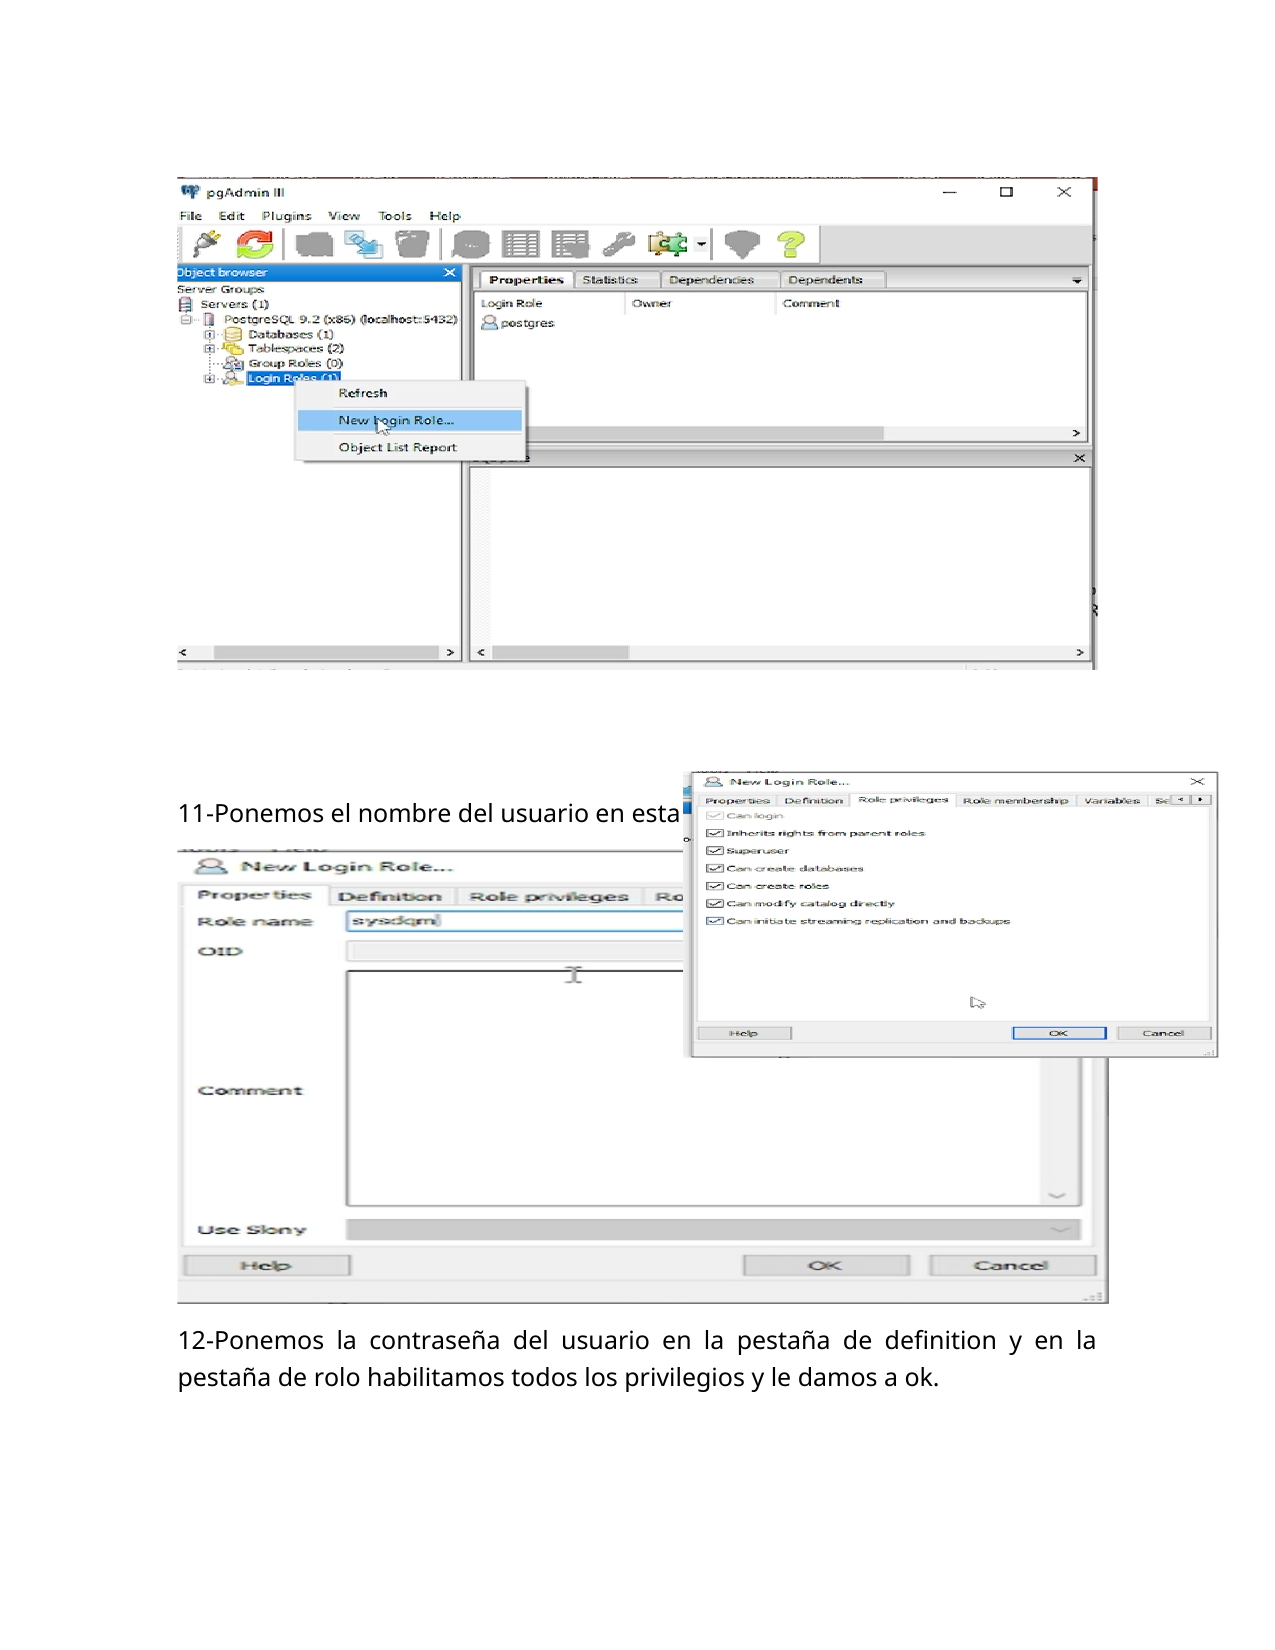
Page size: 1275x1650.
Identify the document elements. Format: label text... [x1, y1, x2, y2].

text 11-Ponemos el nombre del usuario en esta ventana. [177, 796, 683, 830]
picture [177, 177, 1098, 670]
text 12-Ponemos la contraseña del usuario en la pestaña de definition y en la pestaña de rolo habilitamos todos los privilegios y le damos a ok. [177, 1322, 1098, 1393]
picture [177, 771, 1219, 1304]
